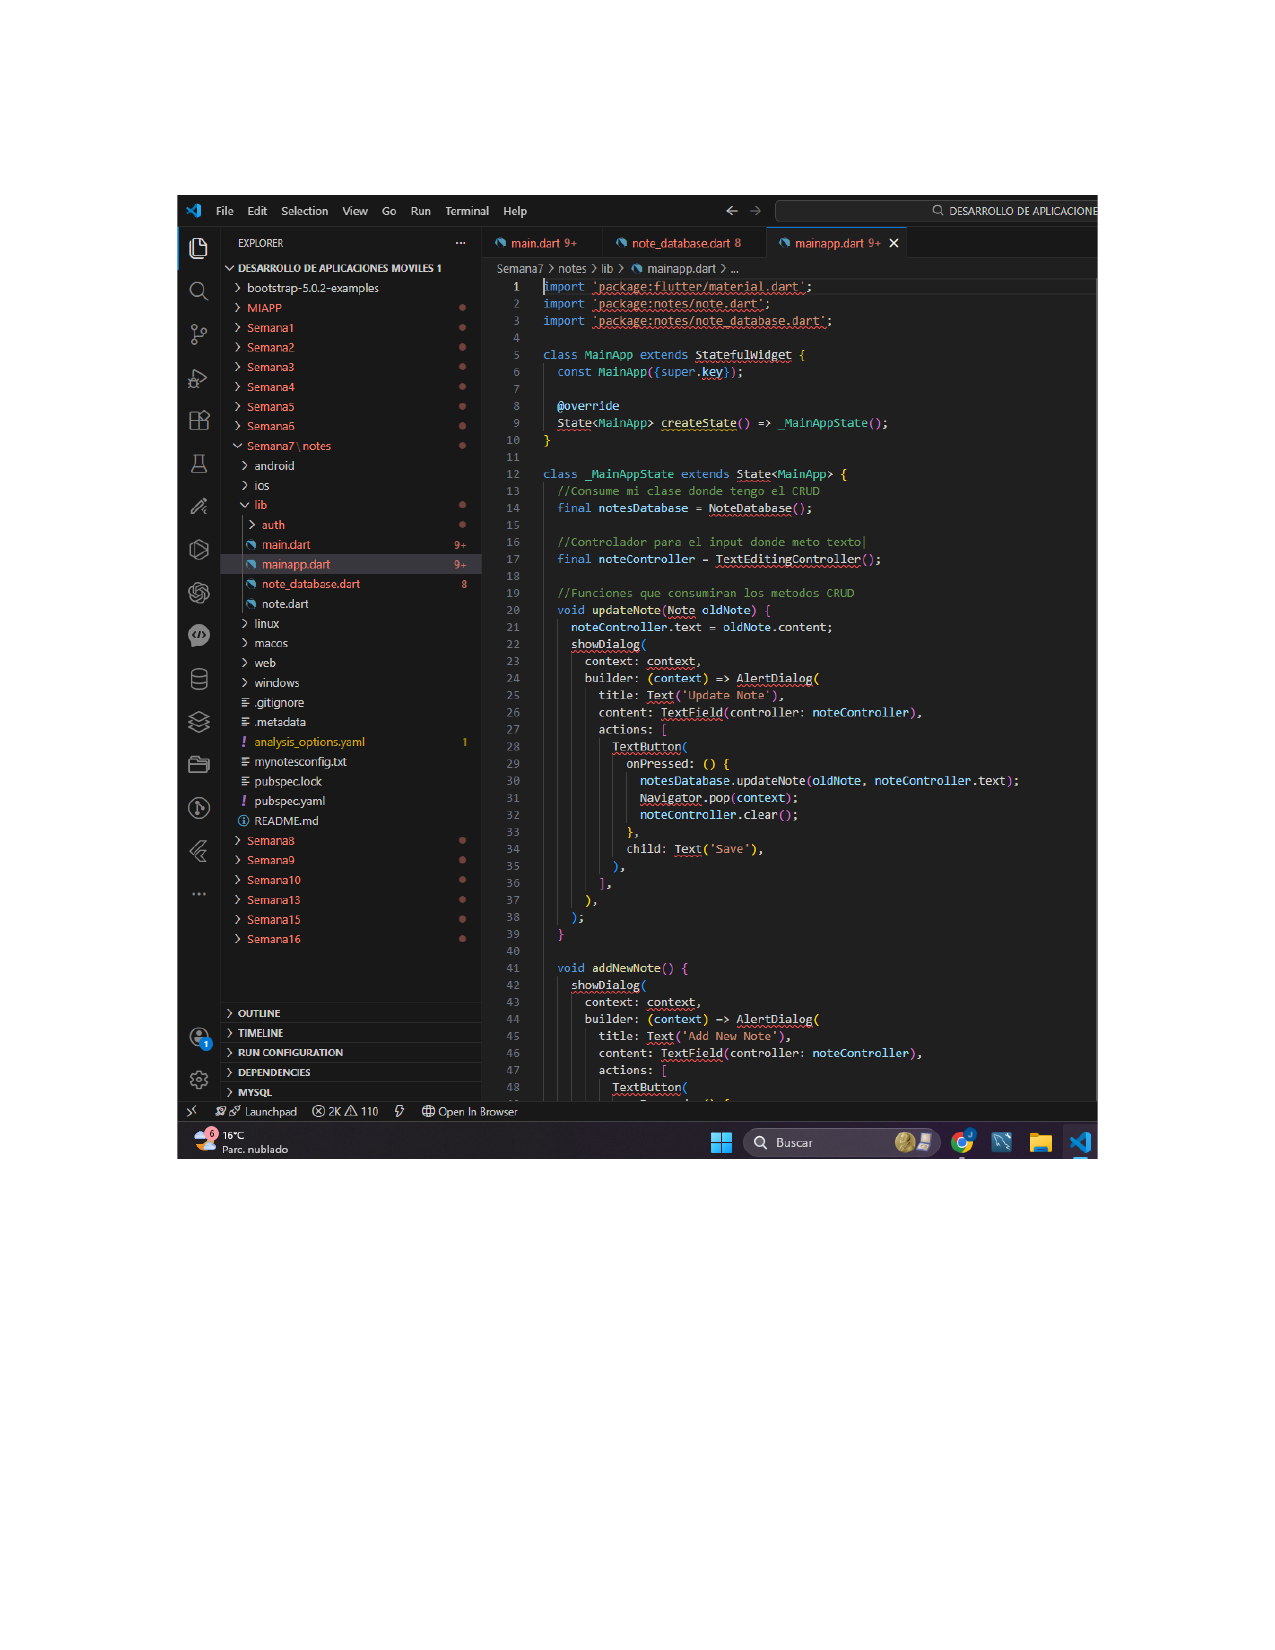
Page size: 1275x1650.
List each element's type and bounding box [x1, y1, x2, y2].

picture [177, 195, 1098, 1159]
